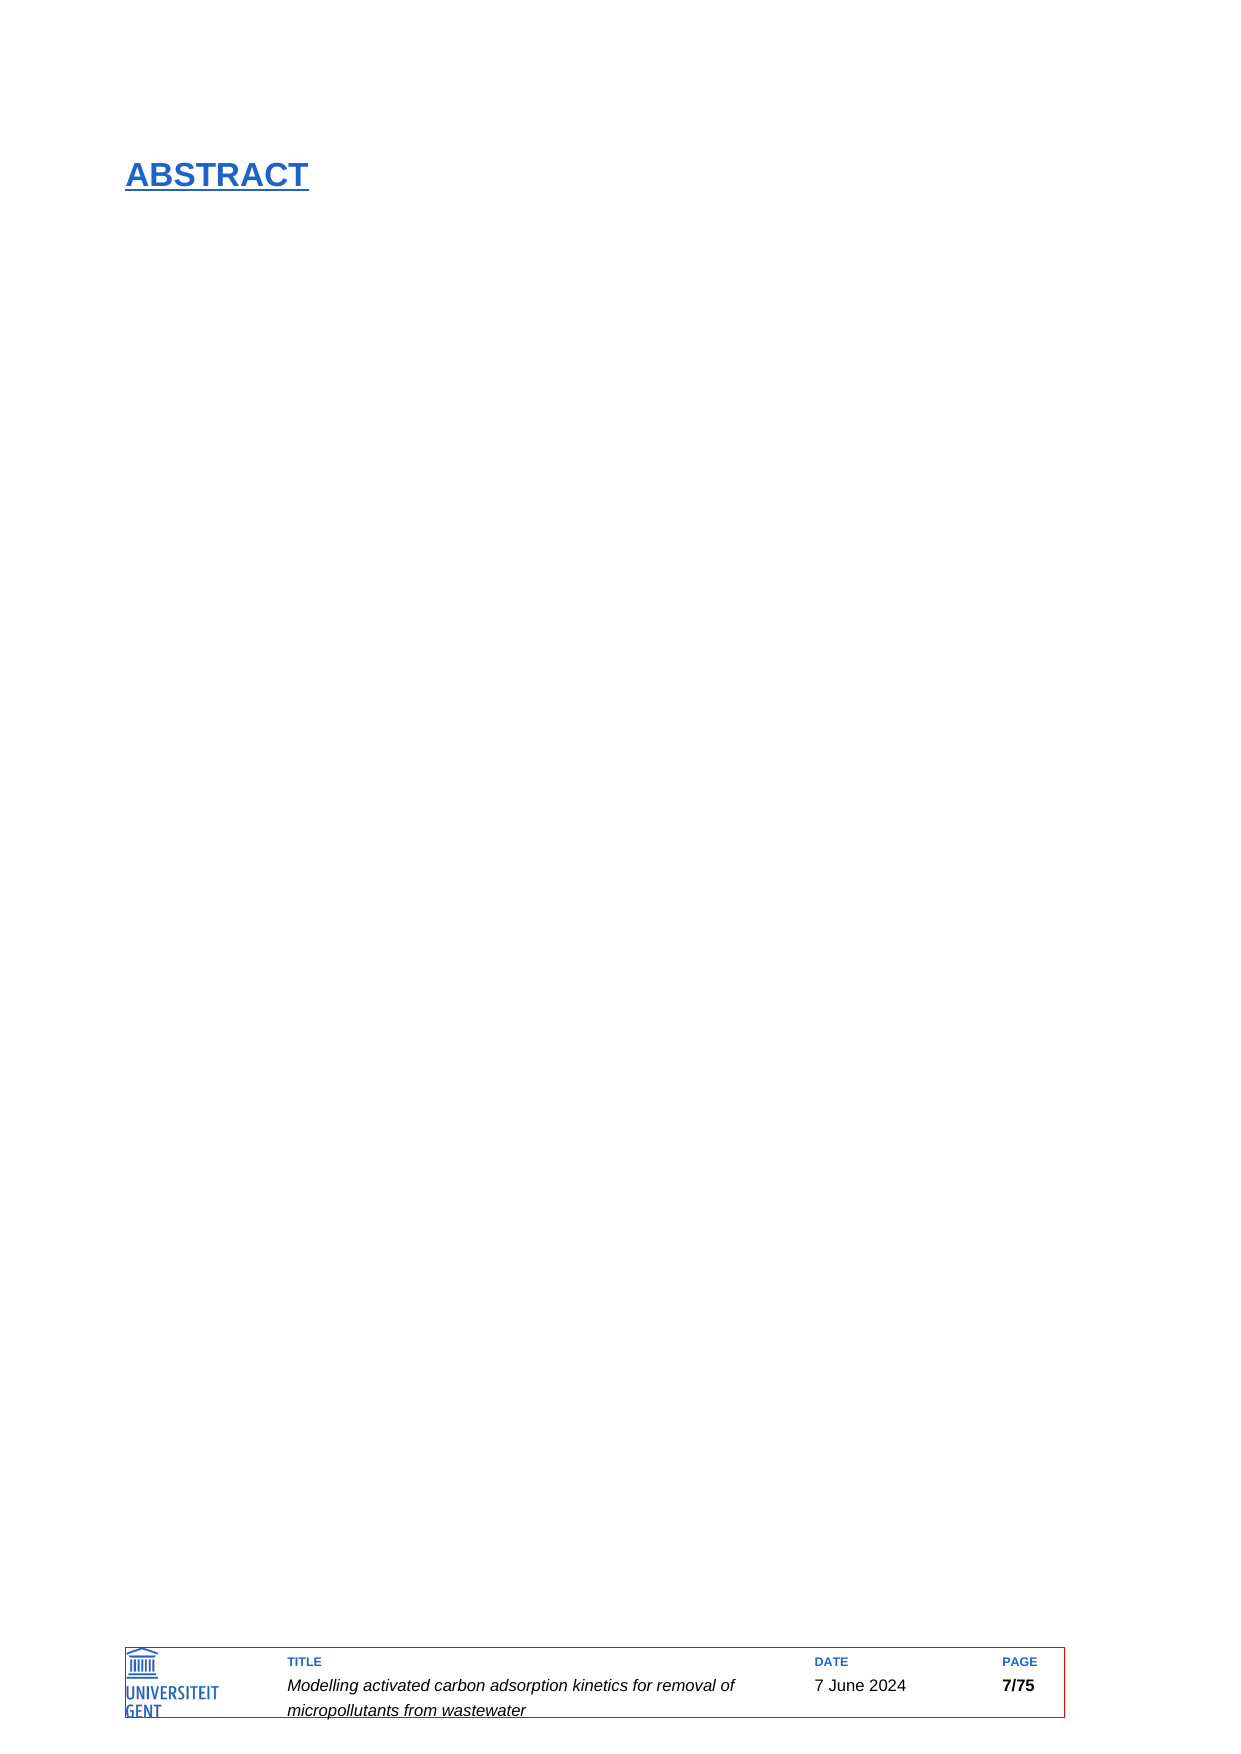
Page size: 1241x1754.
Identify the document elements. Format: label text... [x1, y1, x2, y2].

subtitle ABSTRACT [125, 153, 1065, 195]
picture [95, 1623, 252, 1749]
